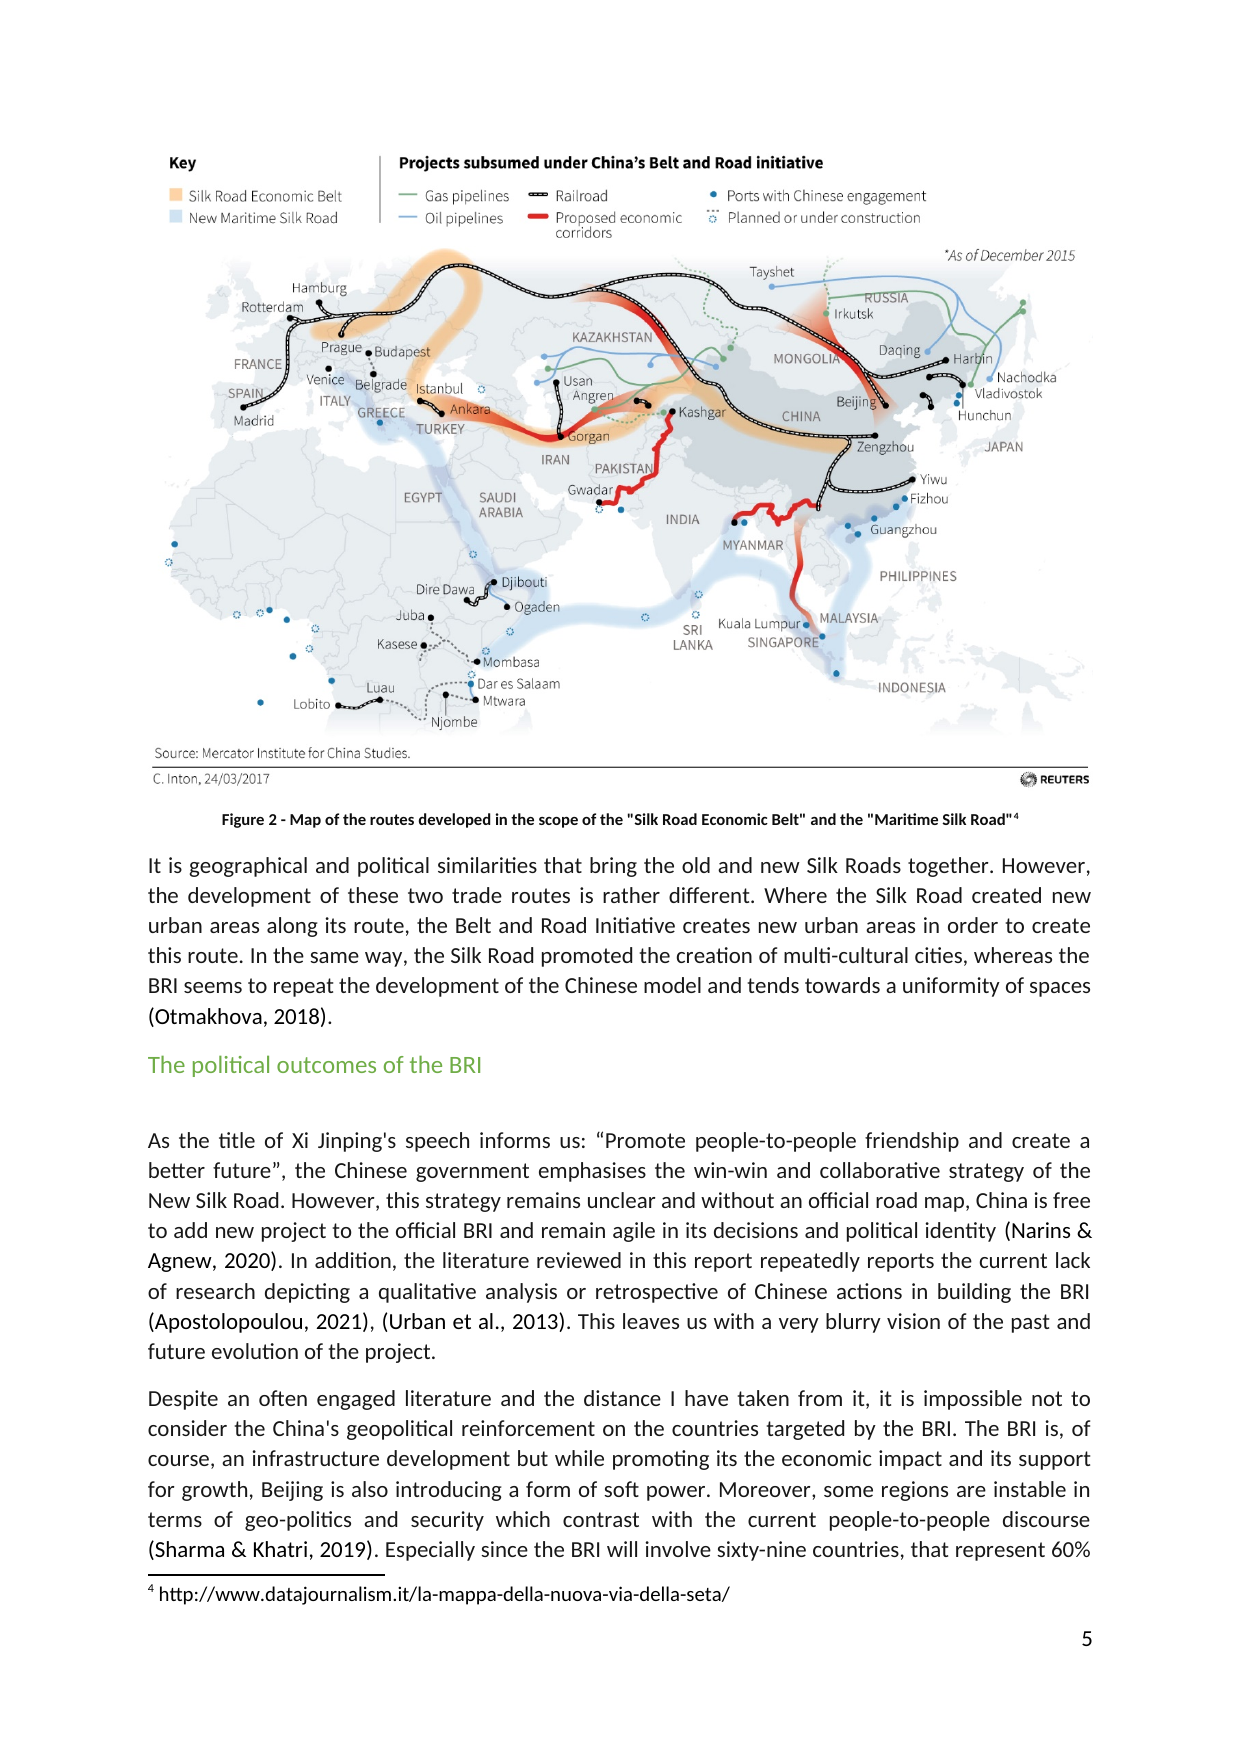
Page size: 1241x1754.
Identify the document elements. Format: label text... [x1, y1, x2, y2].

subtitle The political outcomes of the BRI [148, 1049, 1093, 1079]
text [148, 1384, 1093, 1563]
picture [147, 147, 1093, 791]
text It is geographical and political similarities that bring the old and new Silk Roads together. However, the development of these two trade routes is rather different. Where the Silk Road created new urban areas along its route, the Belt and Road Initiative creates new urban areas in order to create this route. In the same way, the Silk Road promoted the creation of multi-cultural cities, whereas the BRI seems to repeat the development of the Chinese model and tends towards a uniformity of spaces (Otmakhova, 2018). [148, 851, 1093, 1030]
text Figure 2 - Map of the routes developed in the scope of the "Silk Road Economic Belt" and the "Maritime Silk Road" [148, 810, 1093, 830]
text As the title of Xi Jinping's speech informs us: “Promote people-to-people friendship and create a better future”, the Chinese government emphasises the win-win and collaborative strategy of the New Silk Road. However, this strategy remains unclear and without an official road map, China is free to add new project to the official BRI and remain agile in its decisions and political identity (Narins & Agnew, 2020). In addition, the literature reviewed in this report repeatedly reports the current lack of research depicting a qualitative analysis or retrospective of Chinese actions in building the BRI (Apostolopoulou, 2021), (Urban et al., 2013). This leaves us with a very blurry vision of the past and future evolution of the project. [148, 1126, 1093, 1365]
